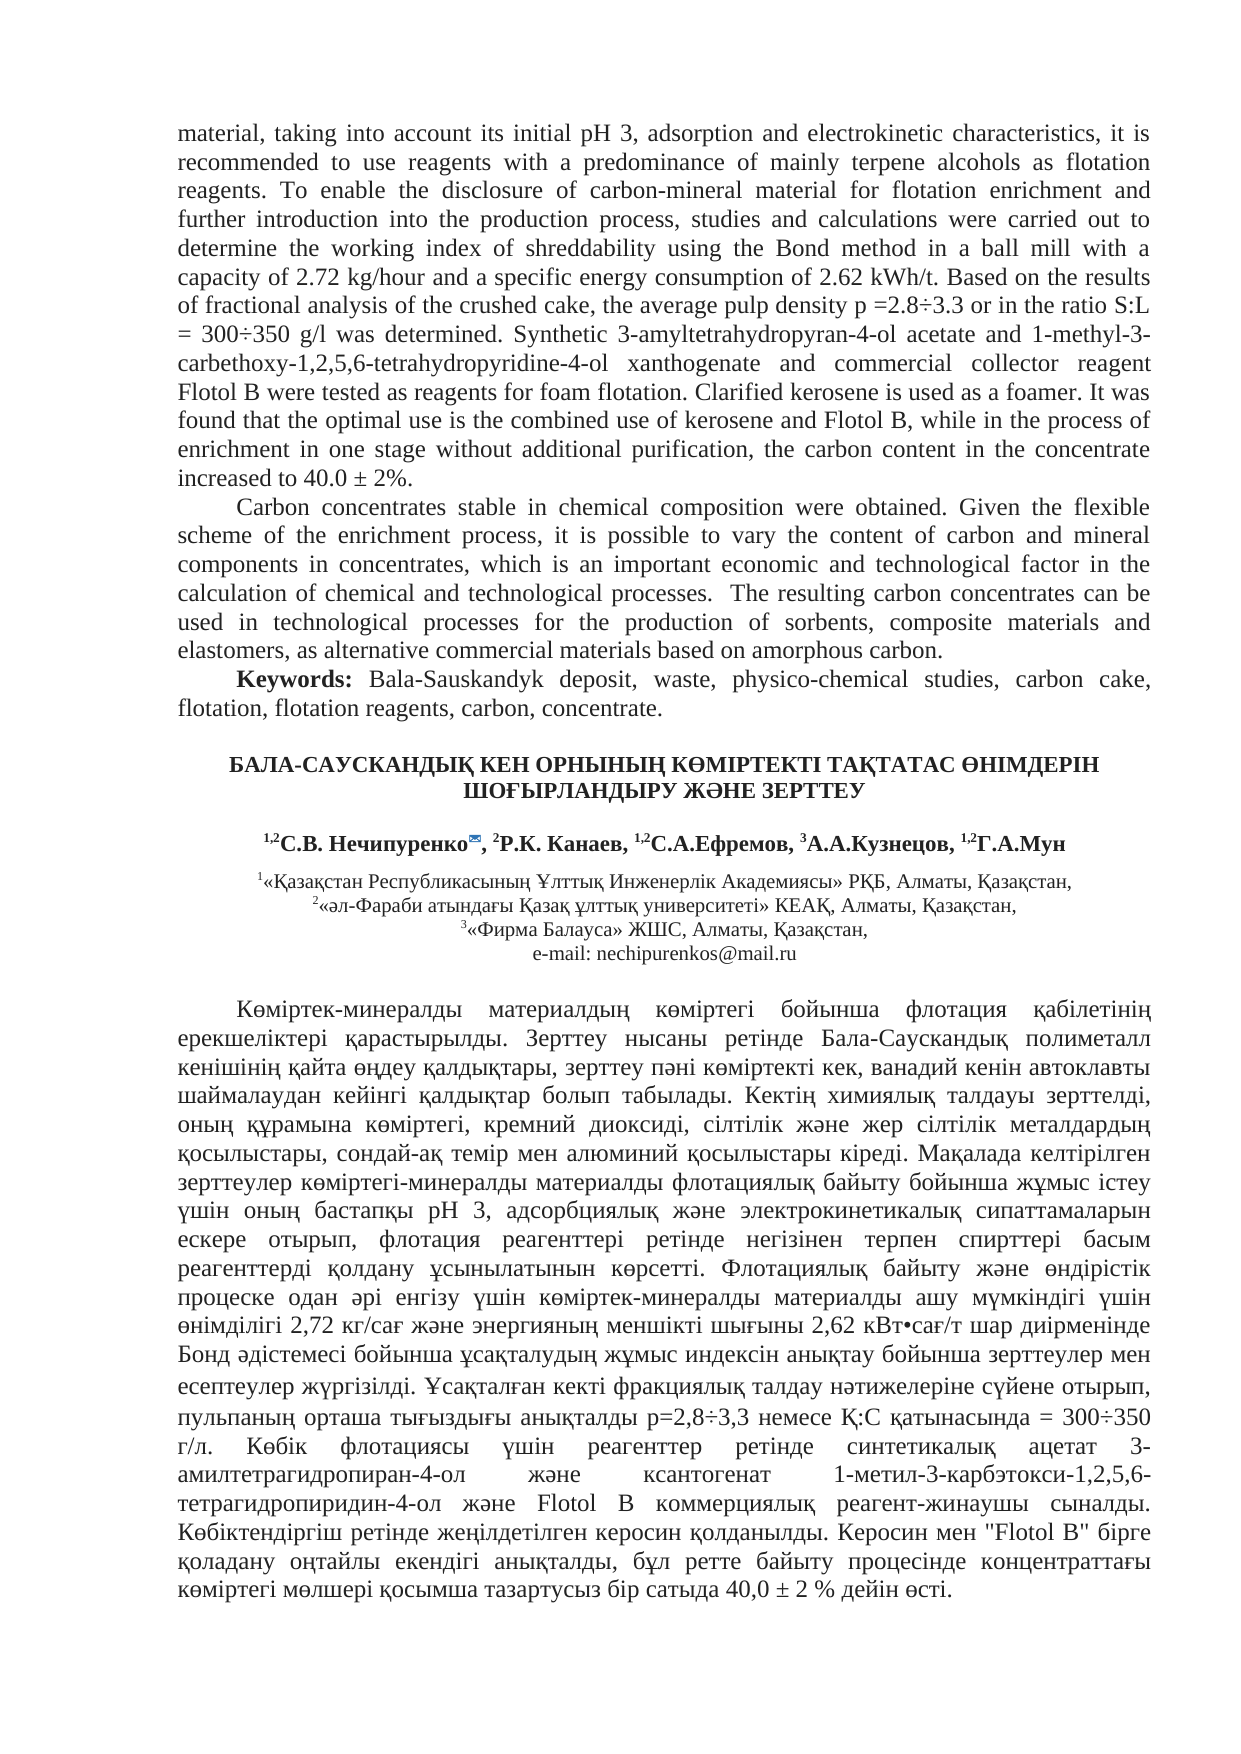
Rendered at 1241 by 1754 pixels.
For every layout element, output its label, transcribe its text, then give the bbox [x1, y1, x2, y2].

text e-mail: nechipurenkos@mail.ru [177, 941, 1152, 965]
text 3«Фирма Балауса» ЖШС, Алматы, Қазақстан, [177, 917, 1152, 941]
text Carbon concentrates stable in chemical composition were obtained. Given the flexible scheme of the enrichment process, it is possible to vary the content of carbon and mineral components in concentrates, which is an important economic and technological factor in the calculation of chemical and technological processes. The resulting carbon concentrates can be used in technological processes for the production of sorbents, composite materials and elastomers, as alternative commercial materials based on amorphous carbon. [177, 492, 1152, 664]
text 1«Қазақстан Республикасының Ұлттық Инженерлік Академиясы» РҚБ, Алматы, Қазақстан, [177, 869, 1152, 893]
text 2«әл-Фараби атындағы Қазақ ұлттық университеті» КЕАҚ, Алматы, Қазақстан, [177, 893, 1152, 917]
text БАЛА-САУСКАНДЫҚ КЕН ОРНЫНЫҢ КӨМІРТЕКТІ ТАҚТАТАС ӨНІМДЕРІН ШОҒЫРЛАНДЫРУ ЖӘНЕ ЗЕРТТЕУ [177, 751, 1152, 803]
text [177, 118, 1152, 492]
text Көміртек-минералды материалдың көміртегі бойынша флотация қабілетінің ерекшеліктері қарастырылды. Зерттеу нысаны ретінде Бала-Саускандық полиметалл кенішінің қайта өңдеу қалдықтары, зерттеу пәні көміртекті кек, ванадий кенін автоклавты шаймалаудан кейінгі қалдықтар болып табылады. Кектің химиялық талдауы зерттелді, оның құрамына көміртегі, кремний диоксиді, сілтілік және жер сілтілік металдардың қосылыстары, сондай-ақ темір мен алюминий қосылыстары кіреді. Мақалада келтірілген зерттеулер көміртегі-минералды материалды флотациялық байыту бойынша жұмыс істеу үшін оның бастапқы pН 3, адсорбциялық және электрокинетикалық сипаттамаларын ескере отырып, флотация реагенттері ретінде негізінен терпен спирттері басым реагенттерді қолдану ұсынылатынын көрсетті. Флотациялық байыту және өндірістік процеске одан әрі енгізу үшін көміртек-минералды материалды ашу мүмкіндігі үшін өнімділігі 2,72 кг/сағ және энергияның меншікті шығыны 2,62 кВт•сағ/т шар диірменінде Бонд әдістемесі бойынша ұсақталудың жұмыс индексін анықтау бойынша зерттеулер мен есептеулер жүргізілді. Ұсақталған кекті фракциялық талдау нәтижелеріне сүйене отырып, пульпаның орташа тығыздығы анықталды р=2,8÷3,3 немесе Қ:С қатынасында = 300÷350 г/л. Көбік флотациясы үшін реагенттер ретінде синтетикалық ацетат 3-амилтетрагидропиран-4-ол және ксантогенат 1-метил-3-карбэтокси-1,2,5,6-тетрагидропиридин-4-ол және Flotol B коммерциялық реагент-жинаушы сыналды. Көбіктендіргіш ретінде жеңілдетілген керосин қолданылды. Керосин мен "Flotol B" бірге қоладану оңтайлы екендігі анықталды, бұл ретте байыту процесінде концентраттағы көміртегі мөлшері қосымша тазартусыз бір сатыда 40,0 ± 2 % дейін өсті. [177, 994, 1152, 1603]
text Keywords: Bala-Sauskandyk deposit, waste, physico-chemical studies, carbon cake, flotation, flotation reagents, carbon, concentrate. [177, 664, 1152, 722]
text 1,2С.В. Нечипуренко, 2Р.К. Канаев, 1,2С.А.Ефремов, 3А.А.Кузнецов, 1,2Г.А.Мун [177, 830, 1152, 856]
